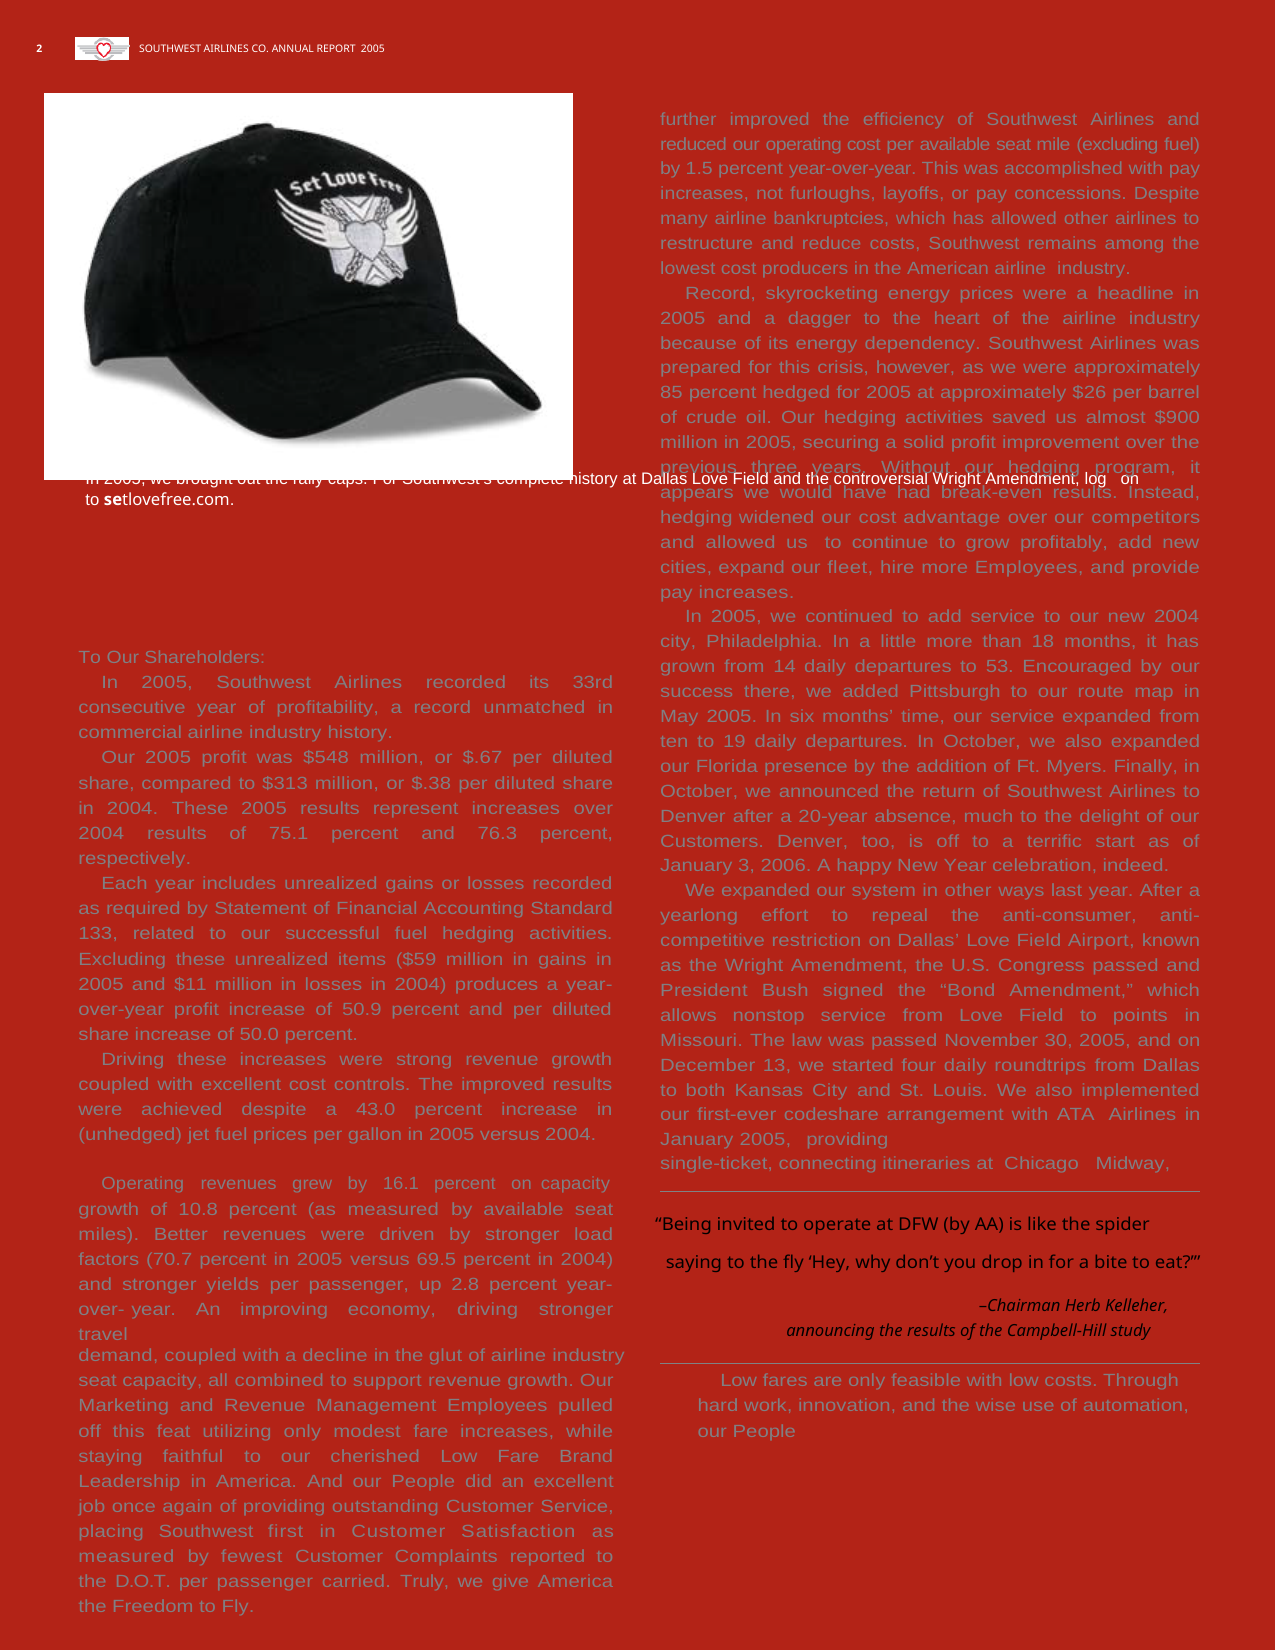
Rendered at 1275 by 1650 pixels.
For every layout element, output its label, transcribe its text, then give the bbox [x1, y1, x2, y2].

text To Our Shareholders: [78, 647, 613, 667]
text Each year includes unrealized gains or losses recorded as required by Statement of Financial Accounting Standard 133, related to our successful fuel hedging activities. Excluding these unrealized items ($59 million in gains in 2005 and $11 million in losses in 2004) produces a year-over-year profit increase of 50.9 percent and per diluted share increase of 50.0 percent. [78, 873, 613, 1044]
text –Chairman Herb Kelleher, announcing the results of the Campbell-Hill study [786, 1294, 1205, 1341]
text We expanded our system in other ways last year. After a yearlong effort to repeal the anti-consumer, anti-competitive restriction on Dallas’ Love Field Airport, known as the Wright Amendment, the U.S. Congress passed and President Bush signed the “Bond Amendment,” which allows nonstop service from Love Field to points in Missouri. The law was passed November 30, 2005, and on December 13, we started four daily roundtrips from Dallas to both Kansas City and St. Louis. We also implemented our first-ever codeshare arrangement with ATA Airlines in January 2005, providing [660, 880, 1200, 1149]
text Low fares are only feasible with low costs. Through hard work, innovation, and the wise use of automation, our People [697, 1370, 1213, 1441]
picture [75, 37, 130, 61]
text “Being invited to operate at DFW (by AA) is like the spider saying to the fly ‘Hey, why don’t you drop in for a bite to eat?’” [655, 1212, 1205, 1273]
text In 2005, Southwest Airlines recorded its 33rd consecutive year of profitability, a record unmatched in commercial airline industry history. [78, 672, 613, 742]
text further improved the efficiency of Southwest Airlines and reduced our operating cost per available seat mile (excluding fuel) by 1.5 percent year-over-year. This was accomplished with pay increases, not furloughs, layoffs, or pay concessions. Despite many airline bankruptcies, which has allowed other airlines to restructure and reduce costs, Southwest remains among the lowest cost producers in the American airline industry. [660, 108, 1200, 278]
text Our 2005 profit was $548 million, or $.67 per diluted share, compared to $313 million, or $.38 per diluted share in 2004. These 2005 results represent increases over 2004 results of 75.1 percent and 76.3 percent, respectively. [78, 747, 613, 868]
text seat capacity, all combined to support revenue growth. Our Marketing and Revenue Management Employees pulled off this feat utilizing only modest fare increases, while staying faithful to our cherished Low Fare Brand Leadership in America. And our People did an excellent job once again of providing outstanding Customer Service, placing Southwest first in Customer Satisfaction as measured by fewest Customer Complaints reported to the D.O.T. per passenger carried. Truly, we give America the Freedom to Fly. [78, 1370, 613, 1616]
text Driving these increases were strong revenue growth coupled with excellent cost controls. The improved results were achieved despite a 43.0 percent increase in (unhedged) jet fuel prices per gallon in 2005 versus 2004. [78, 1049, 613, 1144]
text growth of 10.8 percent (as measured by available seat miles). Better revenues were driven by stronger load factors (70.7 percent in 2005 versus 69.5 percent in 2004) and stronger yields per passenger, up 2.8 percent year-over- year. An improving economy, driving stronger travel [78, 1198, 613, 1344]
text demand, coupled with a decline in the glut of airline industry [78, 1347, 1212, 1365]
picture [44, 92, 573, 480]
text In 2005, we continued to add service to our new 2004 city, Philadelphia. In a little more than 18 months, it has grown from 14 daily departures to 53. Encouraged by our success there, we added Pittsburgh to our route map in May 2005. In six months’ time, our service expanded from ten to 19 daily departures. In October, we also expanded our Florida presence by the addition of Ft. Myers. Finally, in October, we announced the return of Southwest Airlines to Denver after a 20-year absence, much to the delight of our Customers. Denver, too, is off to a terrific start as of January 3, 2006. A happy New Year celebration, indeed. [660, 606, 1200, 876]
text Operating revenues grew by 16.1 percent on capacity [101, 1174, 1212, 1194]
text single-ticket, connecting itineraries at Chicago Midway, [660, 1154, 1212, 1174]
text Record, skyrocketing energy prices were a headline in 2005 and a dagger to the heart of the airline industry because of its energy dependency. Southwest Airlines was prepared for this crisis, however, as we were approximately 85 percent hedged for 2005 at approximately $26 per barrel of crude oil. Our hedging activities saved us almost $900 million in 2005, securing a solid profit improvement over the previous three years. Without our hedging program, it appears we would have had break-even results. Instead, hedging widened our cost advantage over our competitors and allowed us to continue to grow profitably, add new cities, expand our fleet, hire more Employees, and provide pay increases. [660, 283, 1200, 602]
